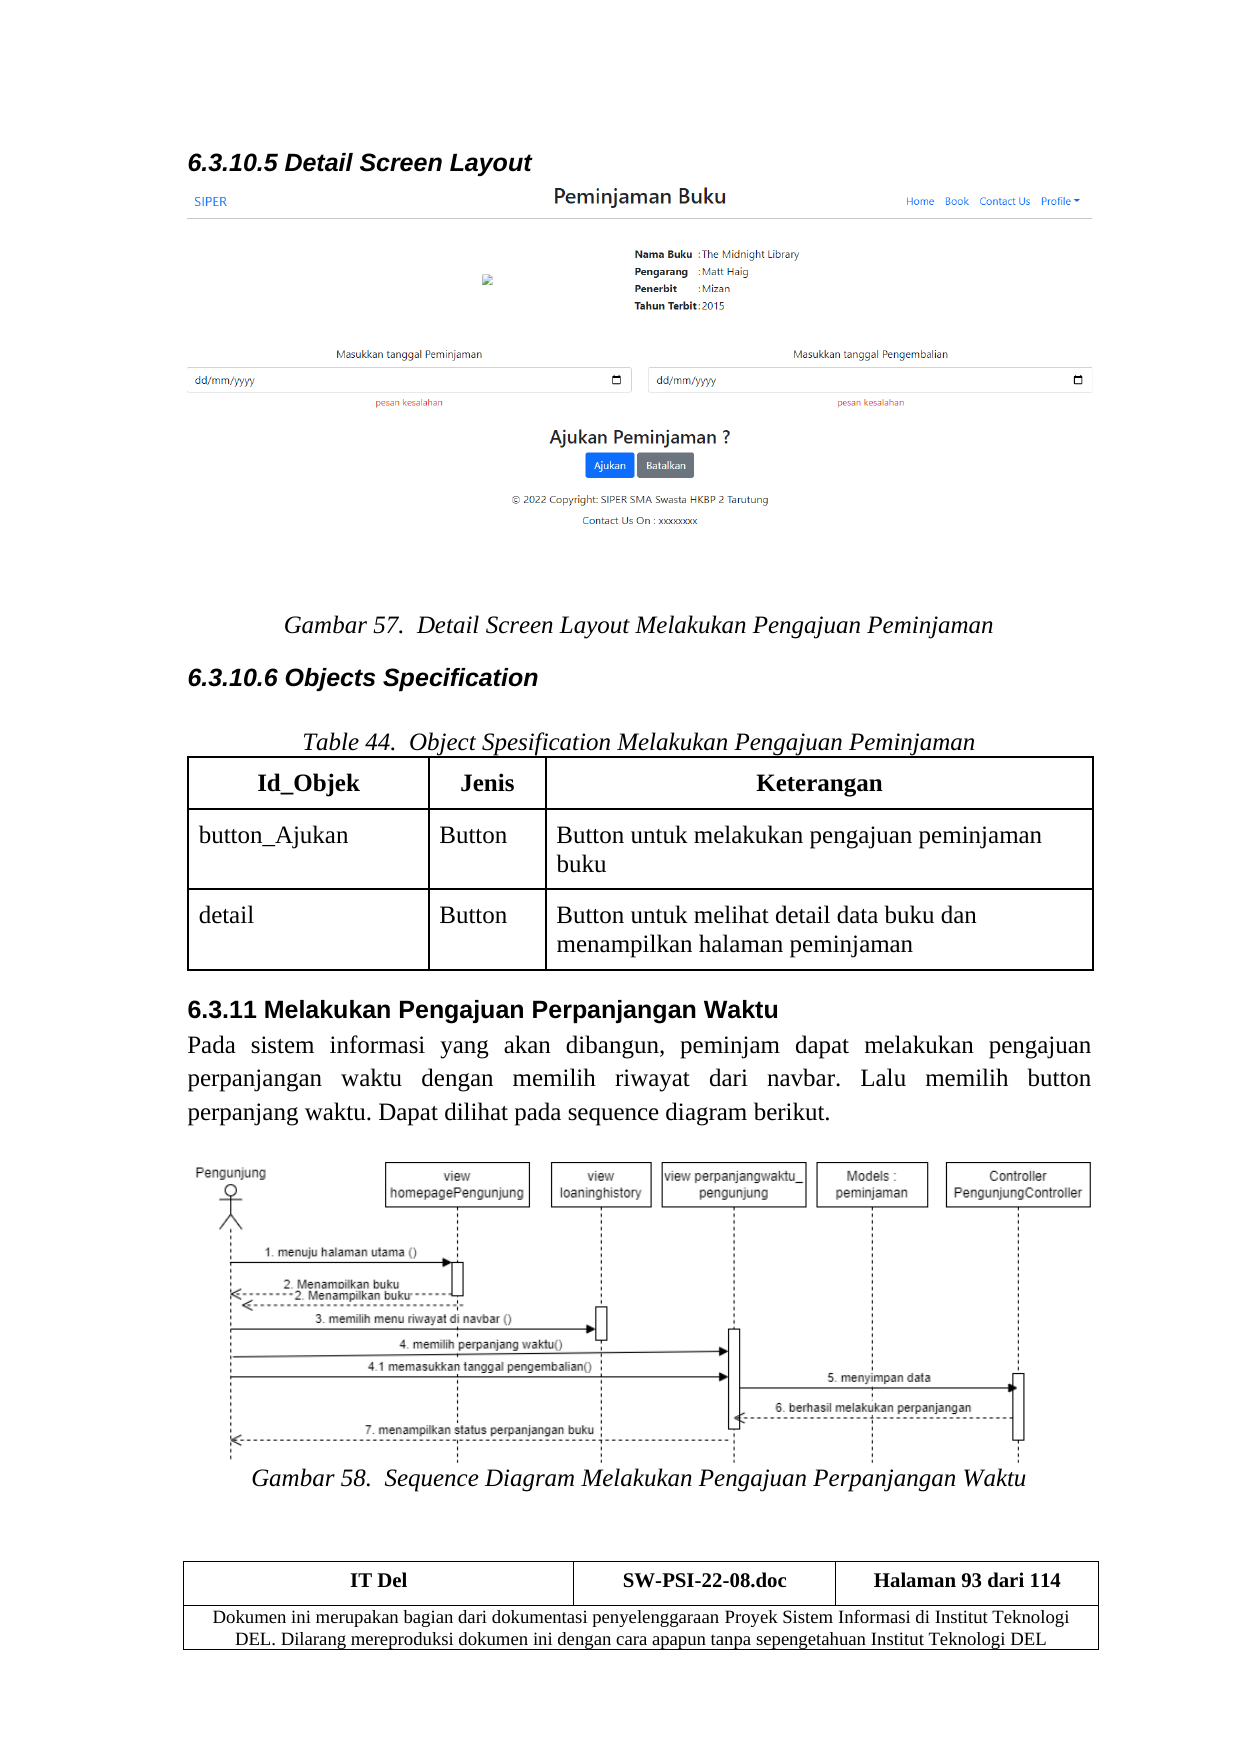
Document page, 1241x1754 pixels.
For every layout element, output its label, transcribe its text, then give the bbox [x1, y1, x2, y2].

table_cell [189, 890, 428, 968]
picture [187, 182, 1093, 610]
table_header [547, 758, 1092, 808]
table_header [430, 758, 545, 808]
subtitle 6.3.11 Melakukan Pengajuan Perpanjangan Waktu [187, 996, 1092, 1024]
picture [187, 1162, 1092, 1463]
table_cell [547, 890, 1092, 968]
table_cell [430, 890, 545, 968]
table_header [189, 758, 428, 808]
text Gambar 58. Sequence Diagram Melakukan Pengajuan Perpanjangan Waktu [187, 1463, 1092, 1491]
subtitle 6.3.10.5 Detail Screen Layout [187, 148, 1092, 176]
text Gambar 57. Detail Screen Layout Melakukan Pengajuan Peminjaman [187, 610, 1092, 638]
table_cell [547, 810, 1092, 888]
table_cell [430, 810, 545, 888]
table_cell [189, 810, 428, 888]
text Pada sistem informasi yang akan dibangun, peminjam dapat melakukan pengajuan perpanjangan waktu dengan memilih riwayat dari navbar. Lalu memilih button perpanjang waktu. Dapat dilihat pada sequence diagram berikut. [187, 1031, 1092, 1125]
subtitle 6.3.10.6 Objects Specification [187, 663, 1092, 692]
text Table 44. Object Spesification Melakukan Pengajuan Peminjaman [187, 727, 1092, 756]
